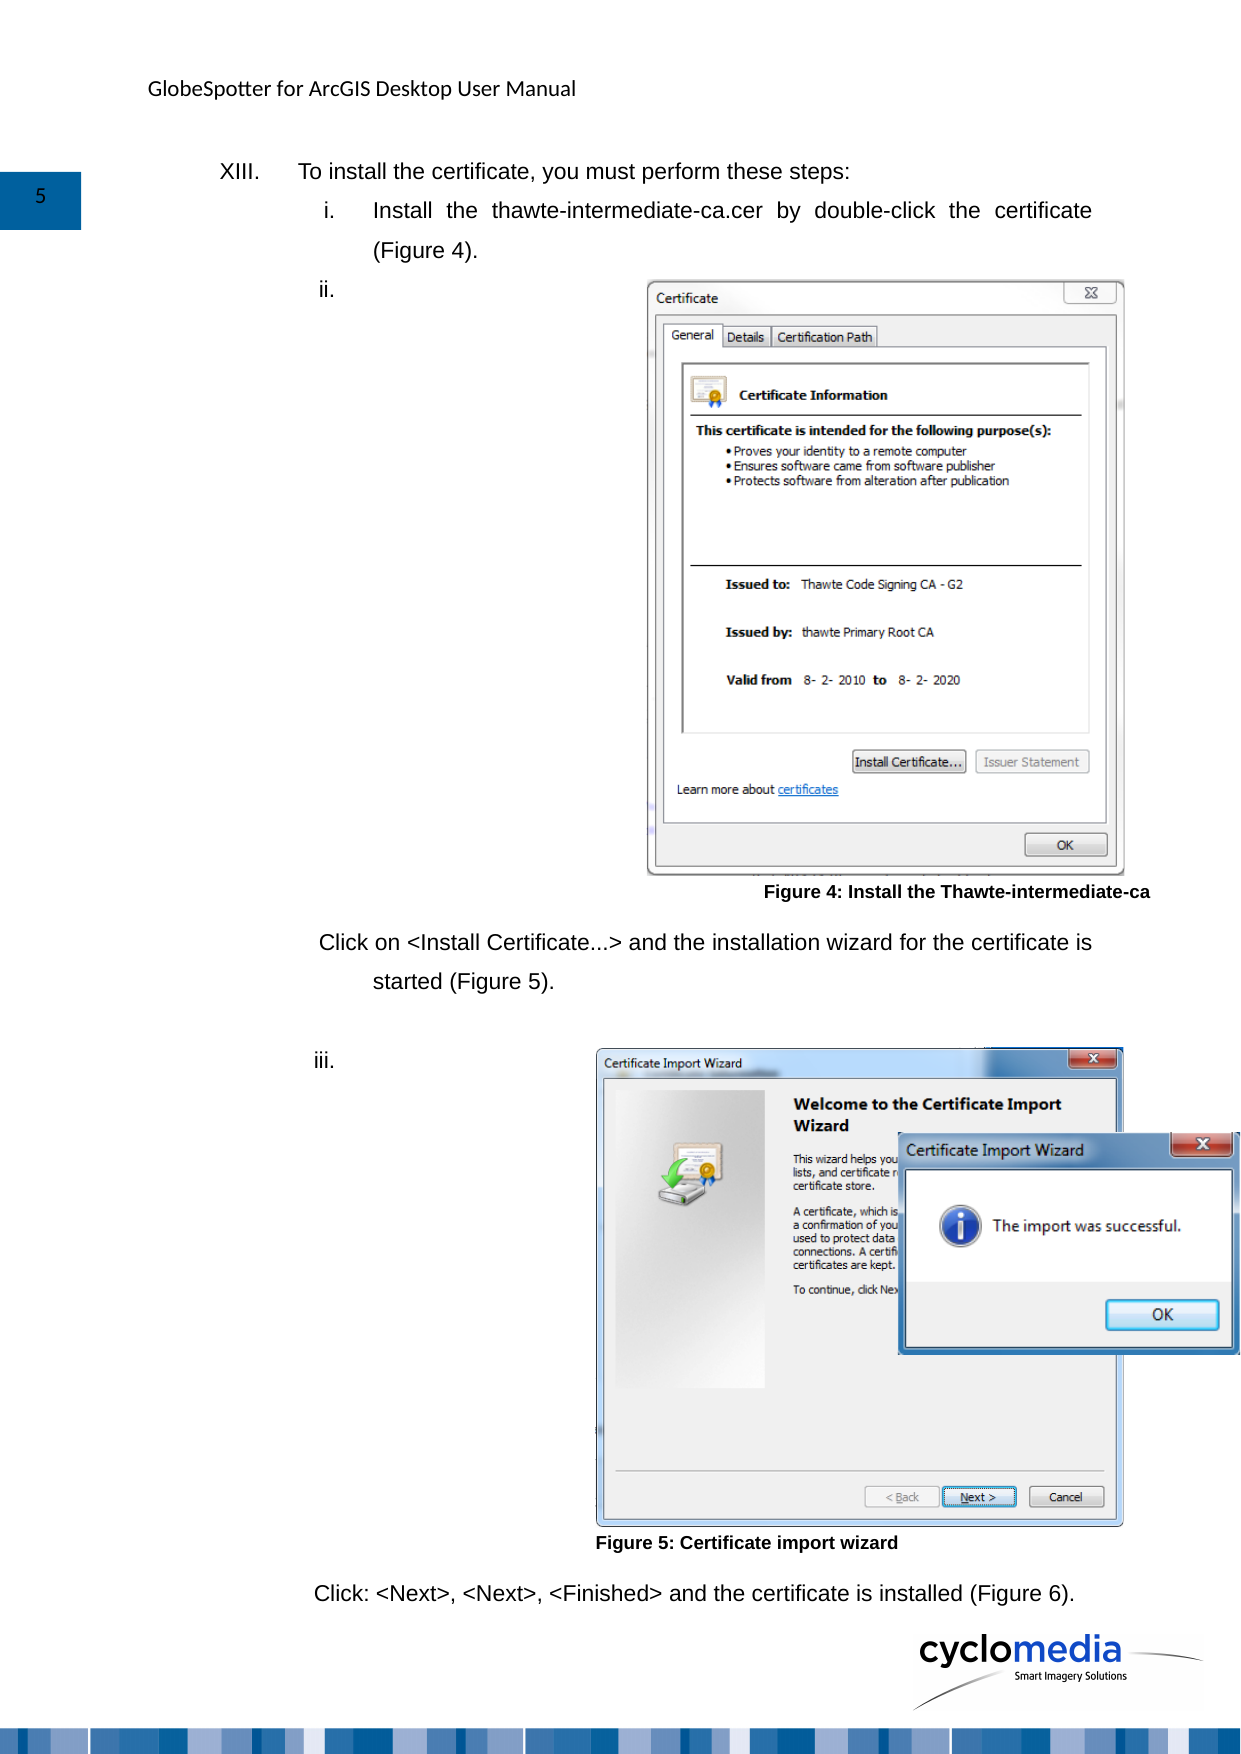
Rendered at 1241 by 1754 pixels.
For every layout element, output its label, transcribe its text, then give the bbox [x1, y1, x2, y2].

picture [646, 279, 1125, 876]
list To install the certificate, you must perform these steps: [260, 158, 1093, 184]
picture [912, 1634, 1204, 1711]
list Install the thawte-intermediate-ca.cer by double-click the certificate (Figure 4). [335, 197, 1093, 263]
picture [595, 1047, 1241, 1528]
picture [0, 1727, 1241, 1754]
